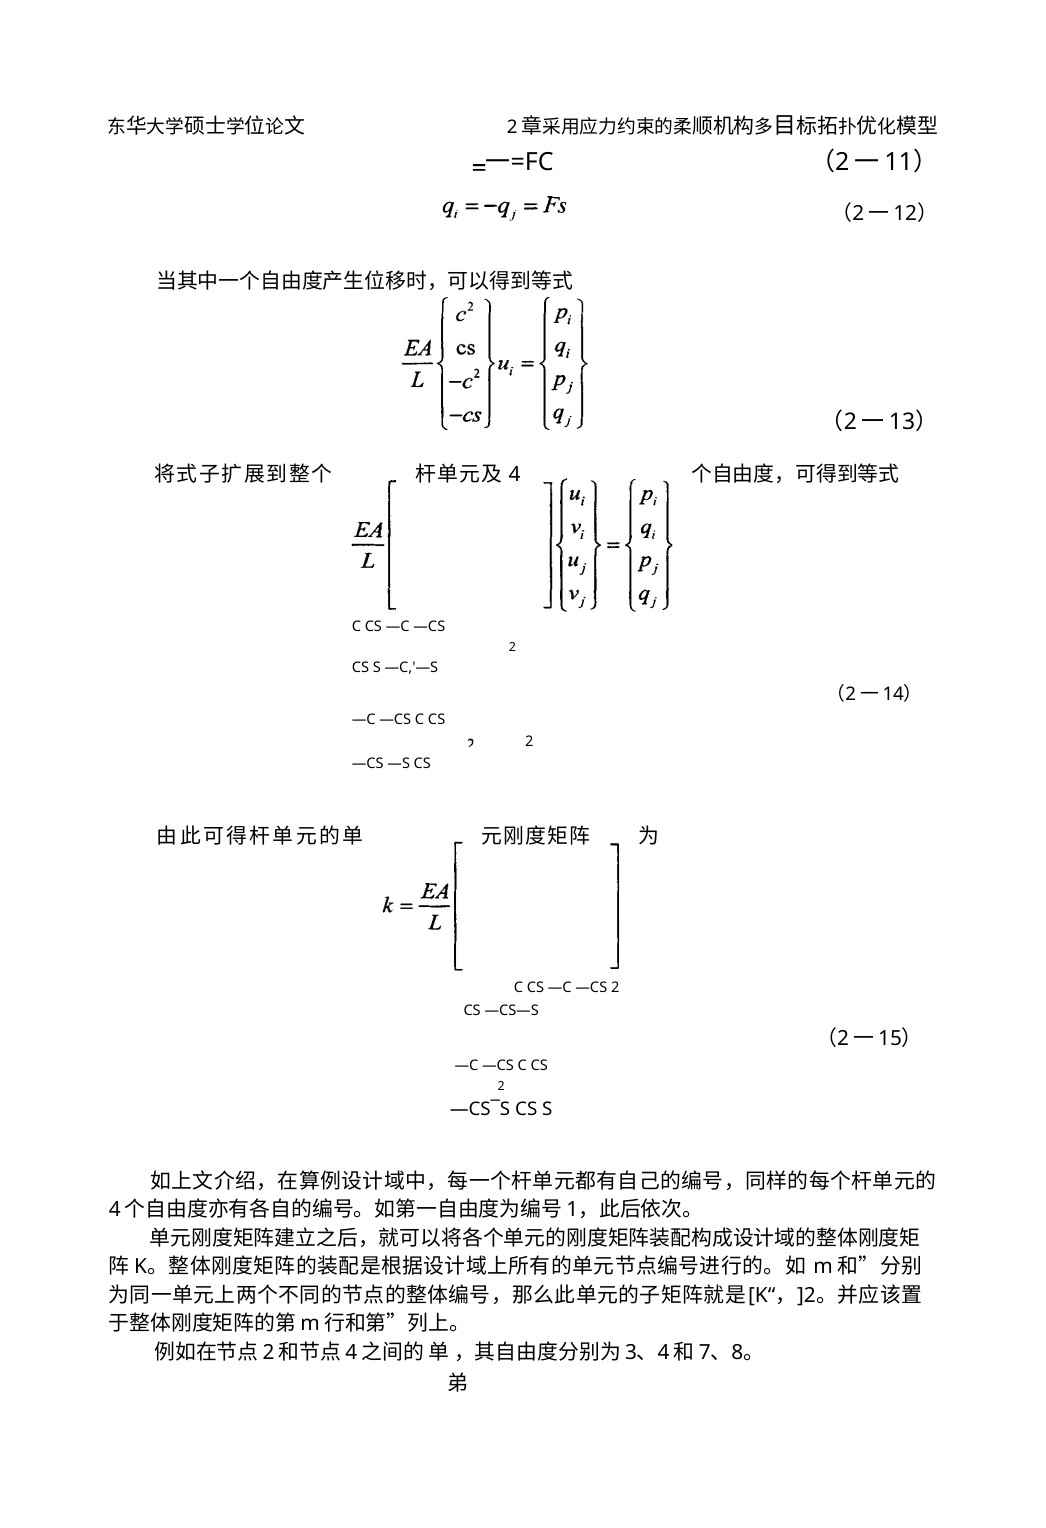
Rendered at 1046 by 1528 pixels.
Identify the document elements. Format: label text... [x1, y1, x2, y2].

picture [382, 841, 463, 971]
text —C —CS C CS [383, 1055, 619, 1075]
text 2 [383, 1077, 619, 1094]
text —C —CS C CS [352, 709, 672, 729]
text （2一15） [609, 1021, 922, 1052]
picture [401, 297, 588, 430]
text 2 [107, 731, 938, 751]
text （2一13） [107, 297, 938, 436]
picture [472, 164, 486, 171]
text CS S —C,'—S [352, 657, 672, 677]
picture [467, 738, 474, 747]
text —CS —S CS [352, 752, 672, 772]
text —CS¯S CS S [383, 1095, 619, 1121]
text 当其中一个自由度产生位移时，可以得到等式 [156, 266, 936, 294]
text 如上文介绍，在算例设计域中，每一个杆单元都有自己的编号，同样的每个杆单元的4个自由度亦有各自的编号。如第一自由度为编号1，此后依次。 [108, 1166, 936, 1223]
picture [442, 196, 567, 221]
text 单元刚度矩阵建立之后，就可以将各个单元的刚度矩阵装配构成设计域的整体刚度矩阵K。整体刚度矩阵的装配是根据设计域上所有的单元节点编号进行的。如m和”分别为同一单元上两个不同的节点的整体编号，那么此单元的子矩阵就是[K“，]2。并应该置于整体刚度矩阵的第m行和第”列上。 [108, 1223, 922, 1337]
text 由此可得杆单元的单元刚度矩阵为 [156, 821, 936, 849]
text （2一12） [107, 196, 938, 226]
picture [609, 843, 620, 969]
text CS —CS—S [383, 999, 619, 1019]
text 2 [383, 638, 641, 655]
subtitle 一=FC （2一11） [107, 142, 938, 178]
text 将式子扩展到整个杆单元及4个自由度，可得到等式 [154, 459, 936, 487]
text 弟 [447, 1368, 936, 1396]
picture [543, 478, 673, 612]
picture [351, 480, 397, 610]
text 例如在节点2和节点4之间的 单 ，其自由度分别为3、4和7、8。 [154, 1337, 936, 1365]
text （2一14） [352, 679, 922, 706]
